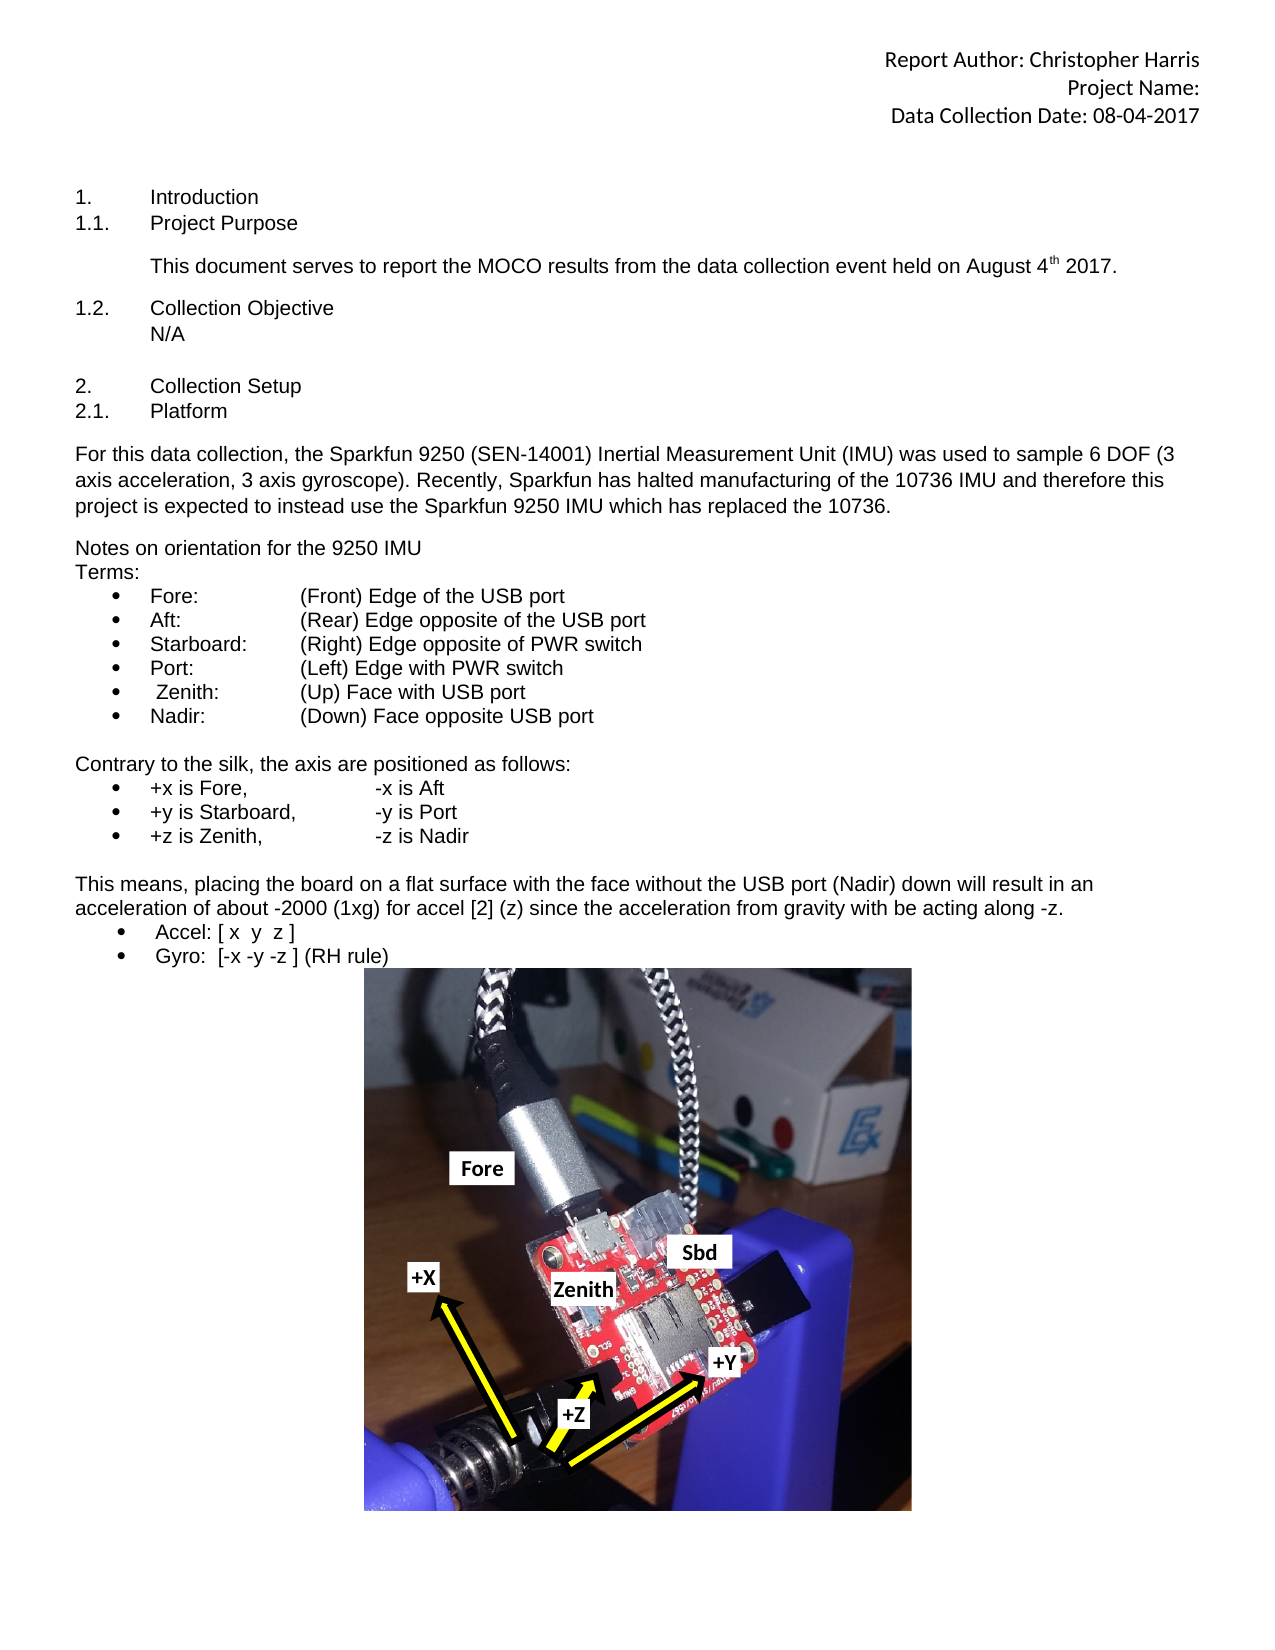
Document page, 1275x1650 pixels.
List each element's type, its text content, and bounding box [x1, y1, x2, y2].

list Collection Setup [75, 373, 1200, 397]
list +x is Fore, -x is Aft [112, 776, 1200, 800]
list Fore: (Front) Edge of the USB port [112, 584, 1200, 608]
list Aft: (Rear) Edge opposite of the USB port [112, 608, 1200, 632]
list Port: (Left) Edge with PWR switch [112, 656, 1200, 680]
list Zenith: (Up) Face with USB port [112, 680, 1200, 704]
text Contrary to the silk, the axis are positioned as follows: [75, 752, 1200, 776]
list Accel: [ x y z ] [118, 920, 1200, 944]
list Nadir: (Down) Face opposite USB port [112, 704, 1200, 728]
list +y is Starboard, -y is Port [112, 800, 1200, 824]
text For this data collection, the Sparkfun 9250 (SEN-14001) Inertial Measurement Unit (IMU) was used to sample 6 DOF (3 axis acceleration, 3 axis gyroscope). Recently, Sparkfun has halted manufacturing of the 10736 IMU and therefore this project is expected to instead use the Sparkfun 9250 IMU which has replaced the 10736. [75, 442, 1200, 517]
text Terms: [75, 560, 1200, 584]
text This document serves to report the MOCO results from the data collection event held on August 4th 2017. [75, 253, 1200, 277]
list Project Purpose [75, 211, 1200, 235]
text Notes on orientation for the 9250 IMU [75, 536, 1200, 560]
list Collection Objective [75, 296, 1200, 320]
picture [364, 968, 912, 1511]
list Gyro: [-x -y -z ] (RH rule) [118, 944, 1200, 968]
text This means, placing the board on a flat surface with the face without the USB port (Nadir) down will result in an acceleration of about -2000 (1xg) for accel [2] (z) since the acceleration from gravity with be acting along -z. [75, 872, 1200, 920]
list Starboard: (Right) Edge opposite of PWR switch [112, 632, 1200, 656]
list Introduction [75, 185, 1200, 209]
list Platform [75, 399, 1200, 423]
list N/A [150, 322, 1200, 346]
list +z is Zenith, -z is Nadir [112, 824, 1200, 848]
